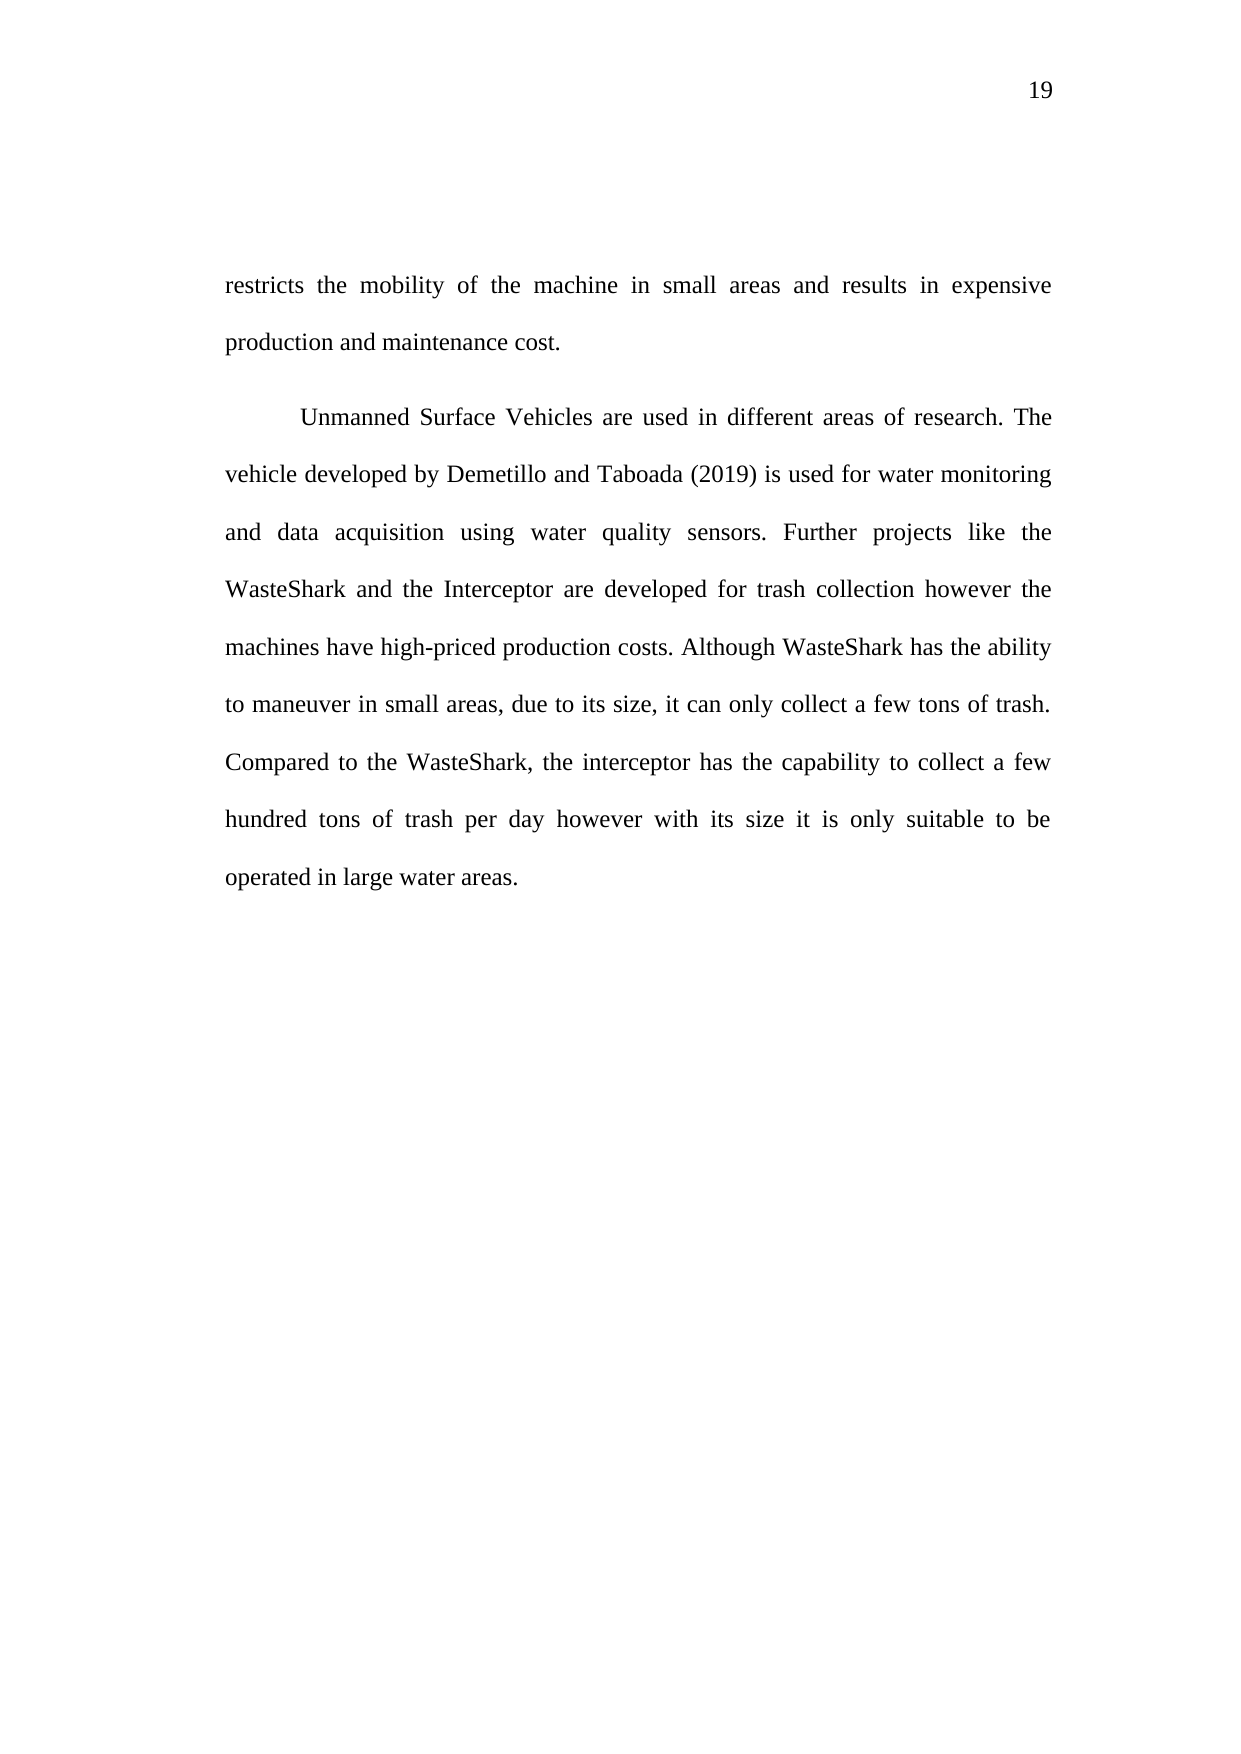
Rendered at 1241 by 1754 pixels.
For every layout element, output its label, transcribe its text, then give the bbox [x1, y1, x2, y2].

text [225, 270, 1053, 356]
text Unmanned Surface Vehicles are used in different areas of research. The vehicle developed by Demetillo and Taboada (2019) is used for water monitoring and data acquisition using water quality sensors. Further projects like the WasteShark and the Interceptor are developed for trash collection however the machines have high-priced production costs. Although WasteShark has the ability to maneuver in small areas, due to its size, it can only collect a few tons of trash. Compared to the WasteShark, the interceptor has the capability to collect a few hundred tons of trash per day however with its size it is only suitable to be operated in large water areas. [225, 402, 1053, 890]
